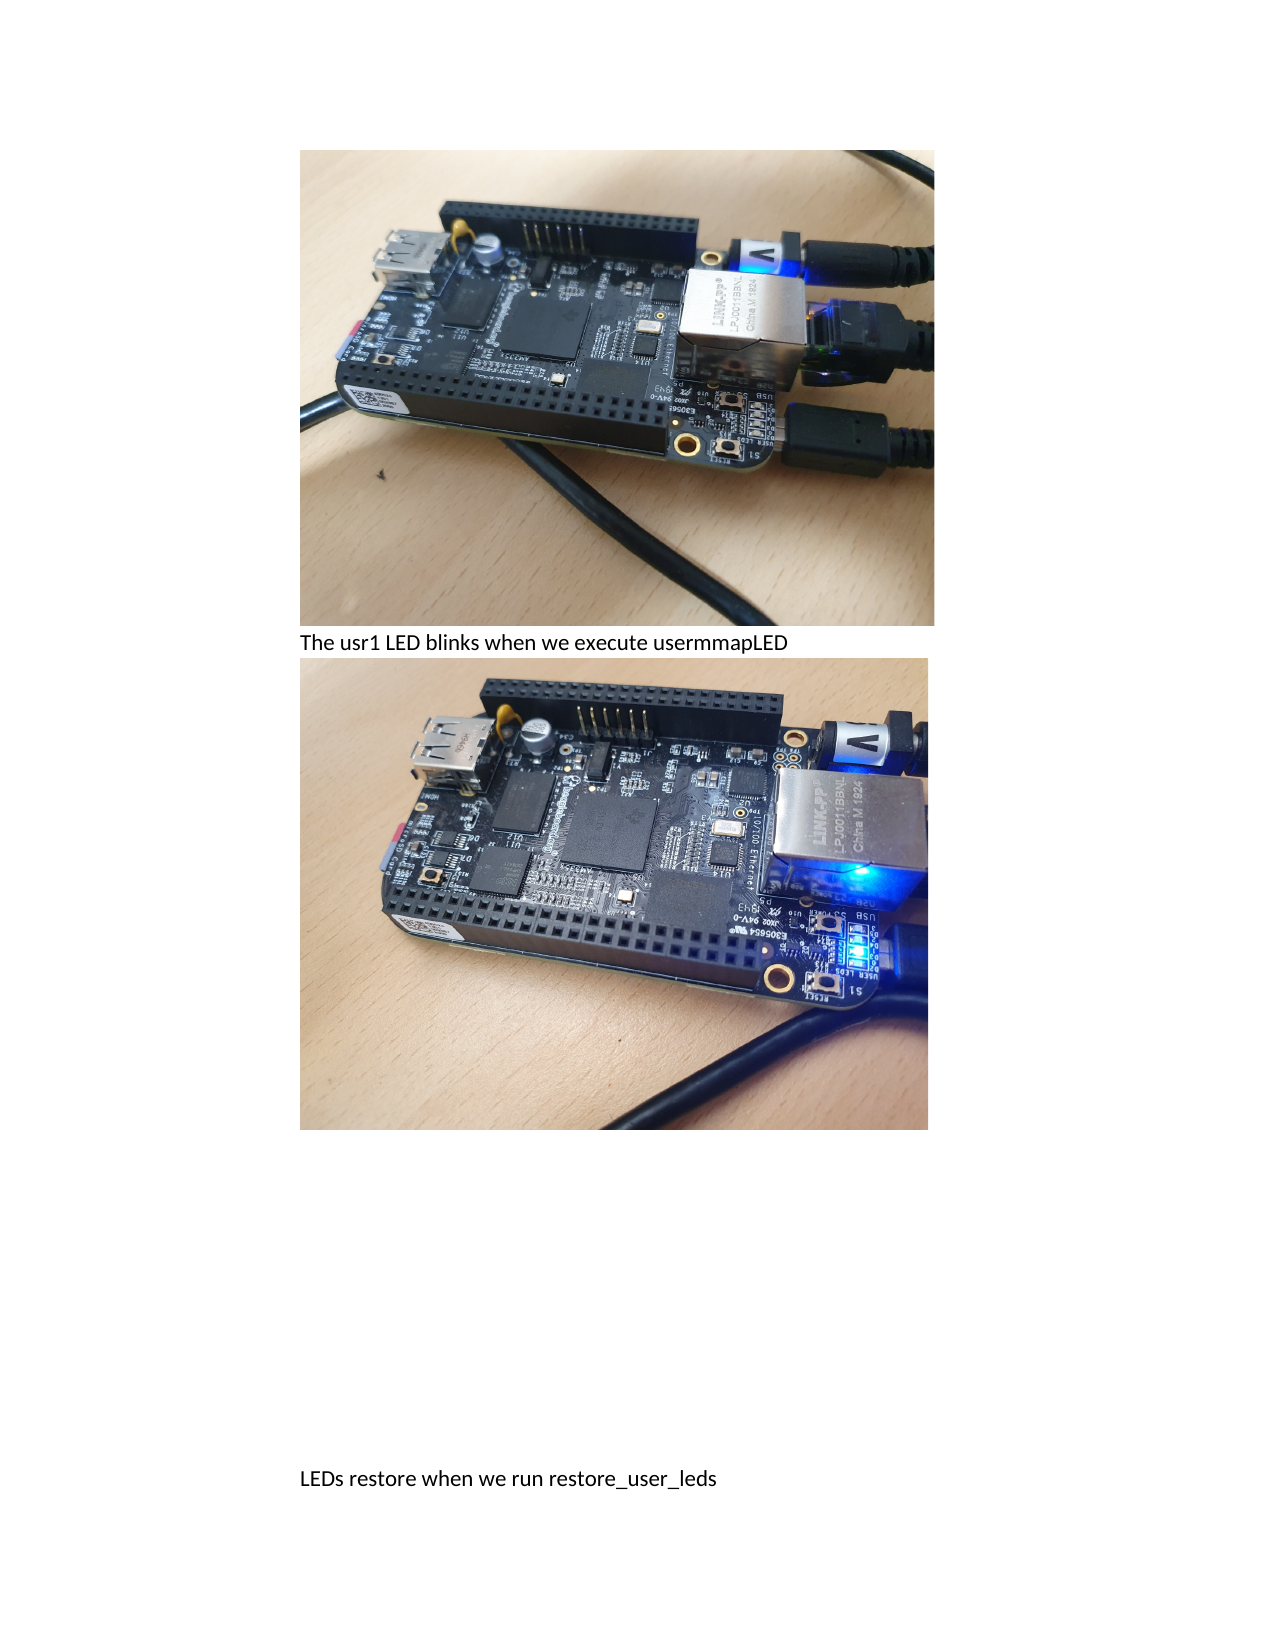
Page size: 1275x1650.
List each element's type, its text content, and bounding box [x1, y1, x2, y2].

picture [300, 150, 935, 626]
list The usr1 LED blinks when we execute usermmapLED [300, 628, 1125, 656]
list LEDs restore when we run restore_user_leds [300, 1464, 1125, 1492]
picture [300, 658, 929, 1130]
